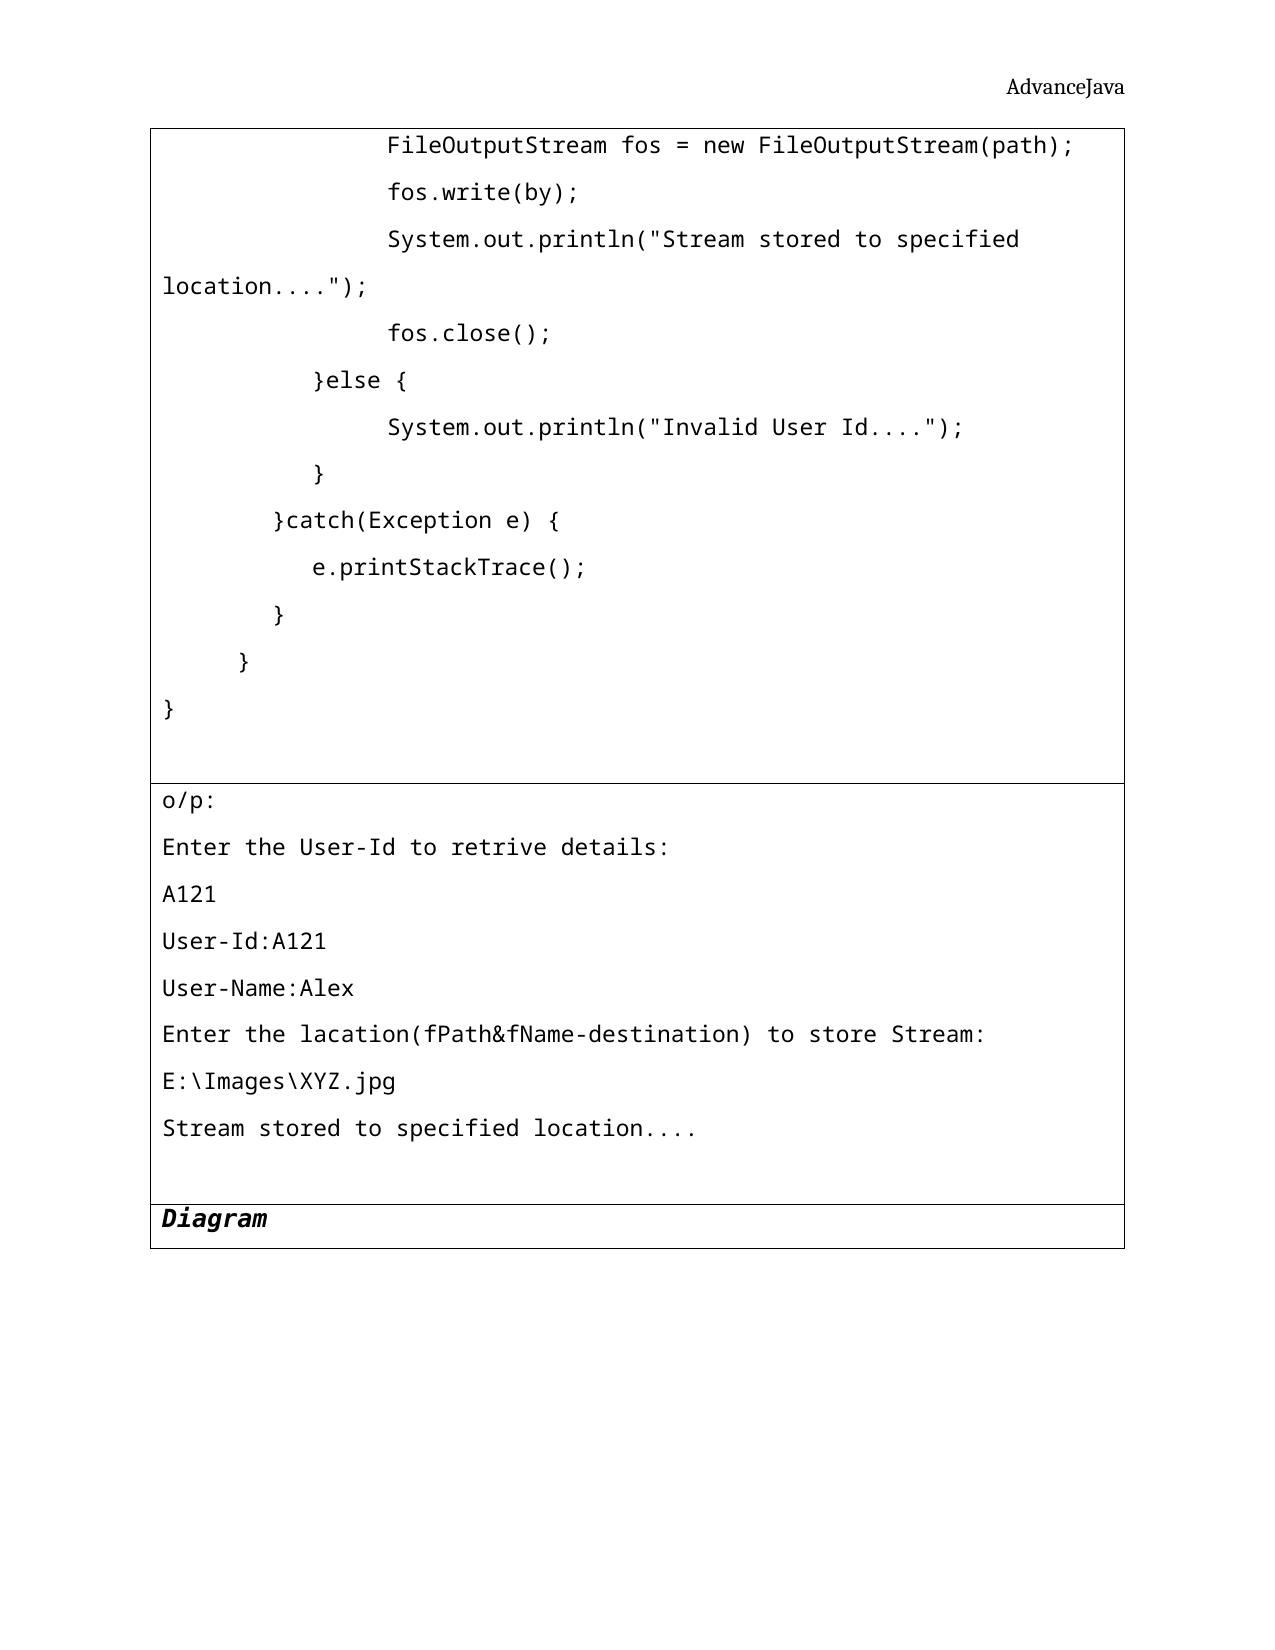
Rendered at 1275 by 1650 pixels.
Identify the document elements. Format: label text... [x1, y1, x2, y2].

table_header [151, 129, 1124, 783]
table_cell o/p: Enter the User-Id to retrive details: A121 User-Id:A121 User-Name:Alex Enter the lacation(fPath&fName-destination) to store Stream: E:\Images\XYZ.jpg Stream stored to specified location.... [151, 784, 1124, 1203]
table_cell Diagram [151, 1205, 1124, 1248]
